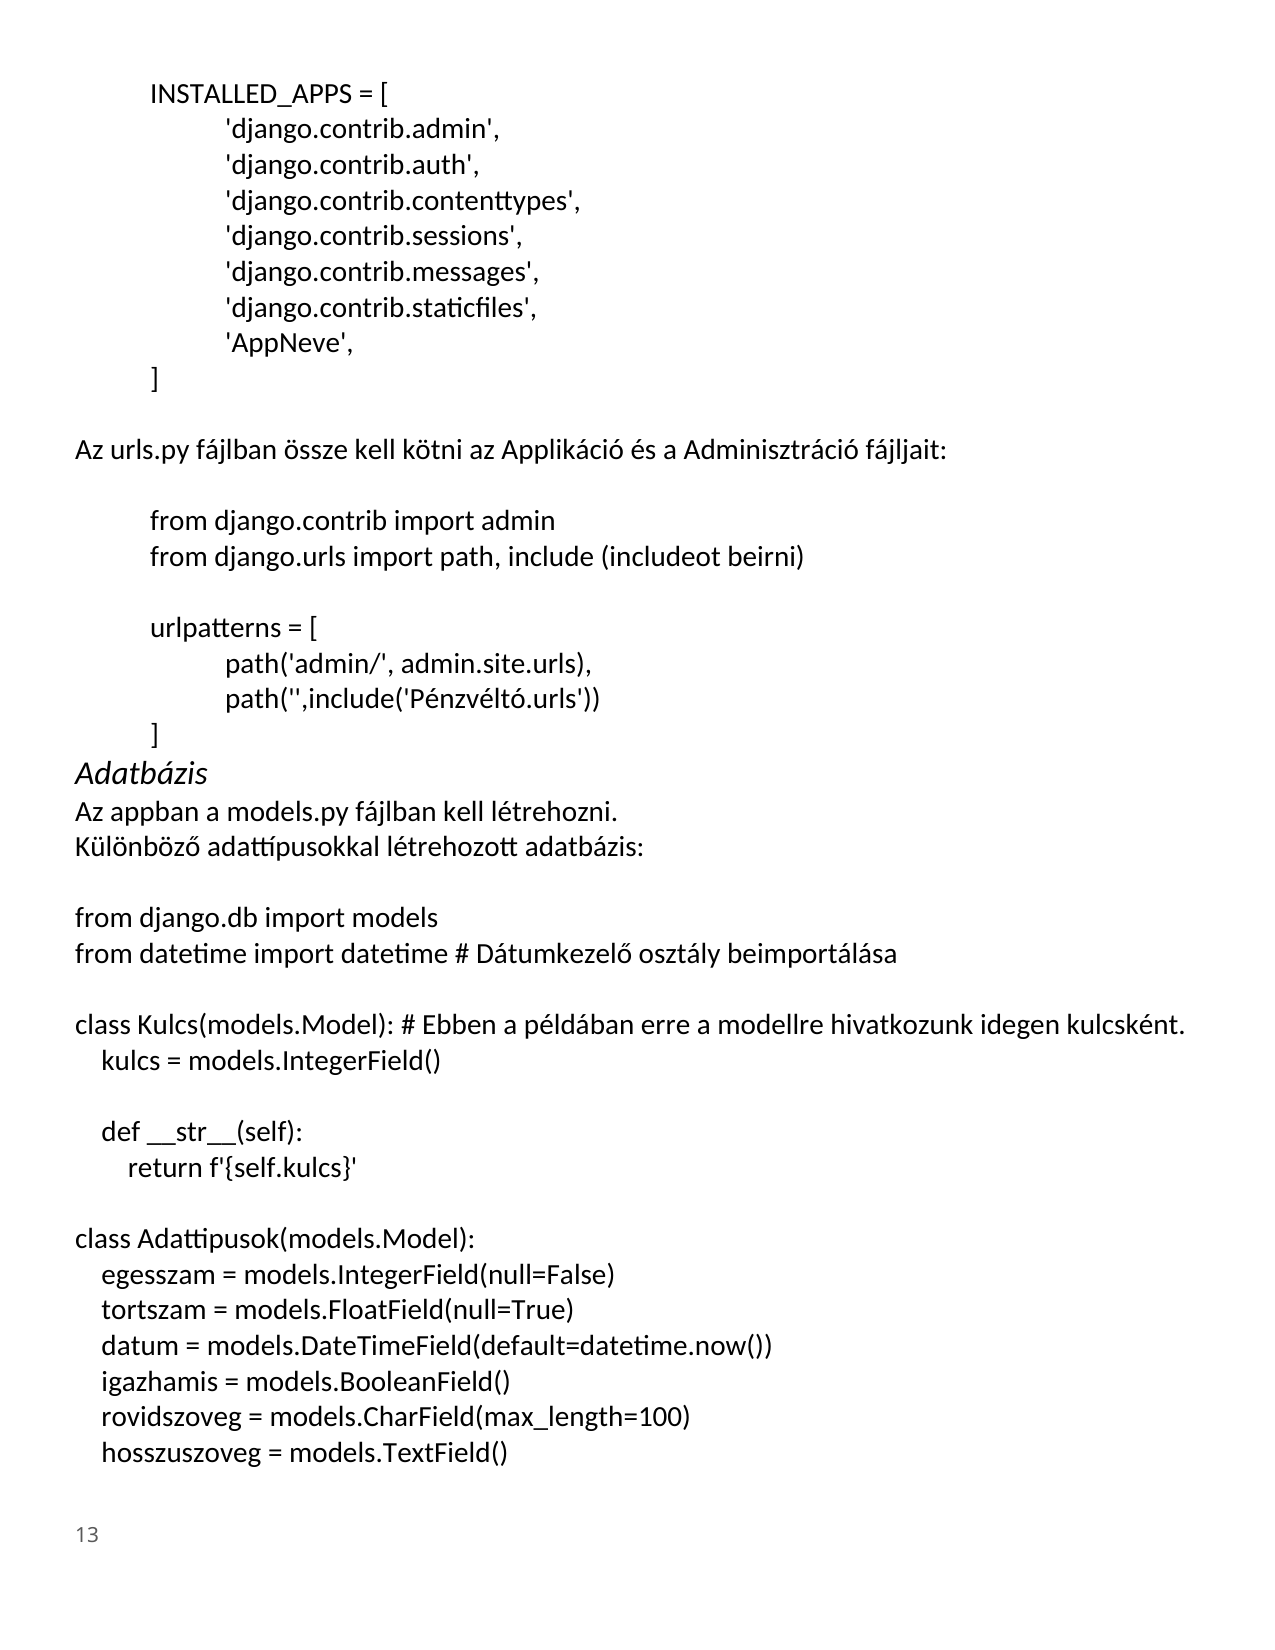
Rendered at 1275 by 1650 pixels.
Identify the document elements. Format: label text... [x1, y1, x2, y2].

text ] [75, 716, 1200, 752]
text 'django.contrib.auth', [75, 146, 1200, 182]
text 'django.contrib.contenttypes', [75, 182, 1200, 217]
text Különböző adattípusokkal létrehozott adatbázis: [75, 828, 1200, 864]
text kulcs = models.IntegerField() [75, 1042, 1200, 1078]
text 'django.contrib.messages', [75, 253, 1200, 289]
text egesszam = models.IntegerField(null=False) [75, 1256, 1200, 1291]
text return f'{self.kulcs}' [75, 1149, 1200, 1184]
text 'django.contrib.sessions', [75, 217, 1200, 253]
text urlpatterns = [ [75, 609, 1200, 645]
text hosszuszoveg = models.TextField() [75, 1434, 1200, 1469]
text igazhamis = models.BooleanField() [75, 1363, 1200, 1398]
text path('admin/', admin.site.urls), [75, 645, 1200, 681]
text INSTALLED_APPS = [ [75, 75, 1200, 111]
text class Kulcs(models.Model): # Ebben a példában erre a modellre hivatkozunk idegen kulcsként. [75, 1006, 1200, 1042]
text from django.urls import path, include (includeot beirni) [75, 538, 1200, 574]
text from datetime import datetime # Dátumkezelő osztály beimportálása [75, 935, 1200, 971]
text path('',include('Pénzvéltó.urls')) [75, 681, 1200, 716]
text from django.db import models [75, 899, 1200, 935]
text 'django.contrib.admin', [75, 111, 1200, 146]
text ] [75, 360, 1200, 396]
text datum = models.DateTimeField(default=datetime.now()) [75, 1327, 1200, 1363]
text def __str__(self): [75, 1113, 1200, 1149]
text Az urls.py fájlban össze kell kötni az Applikáció és a Adminisztráció fájljait: [75, 431, 1200, 467]
text from django.contrib import admin [75, 502, 1200, 538]
text class Adattipusok(models.Model): [75, 1220, 1200, 1256]
text 'AppNeve', [75, 324, 1200, 360]
text Az appban a models.py fájlban kell létrehozni. [75, 793, 1200, 828]
text 'django.contrib.staticfiles', [75, 289, 1200, 324]
text tortszam = models.FloatField(null=True) [75, 1291, 1200, 1327]
text rovidszoveg = models.CharField(max_length=100) [75, 1398, 1200, 1434]
subtitle Adatbázis [75, 752, 1200, 793]
